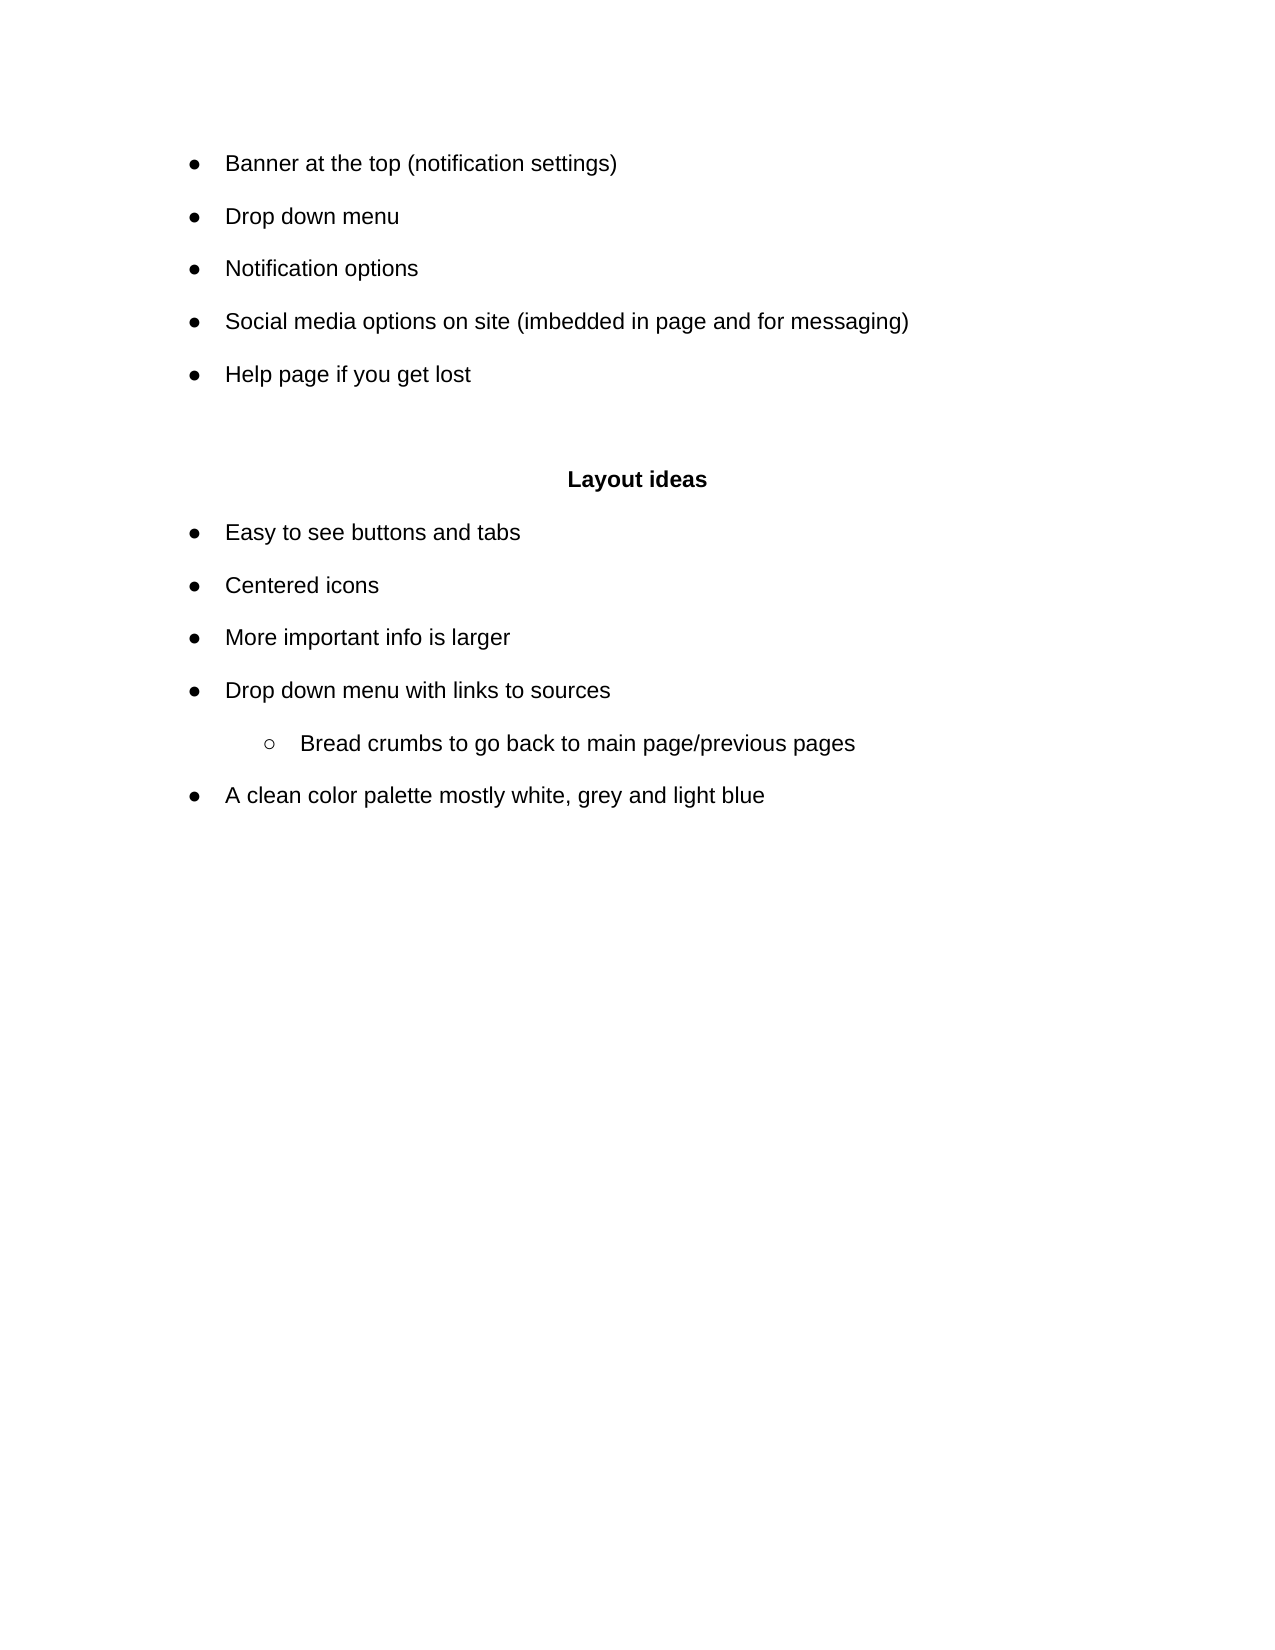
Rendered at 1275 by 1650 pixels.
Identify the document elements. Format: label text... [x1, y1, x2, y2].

list Social media options on site (imbedded in page and for messaging) [187, 308, 1125, 334]
list Drop down menu with links to sources [187, 677, 1125, 703]
list Banner at the top (notification settings) [187, 150, 1125, 176]
list Help page if you get lost [187, 361, 1125, 387]
list More important info is larger [187, 624, 1125, 651]
list Drop down menu [187, 203, 1125, 229]
text Layout ideas [150, 466, 1125, 493]
list Easy to see buttons and tabs [187, 519, 1125, 545]
list Bread crumbs to go back to main page/previous pages [262, 730, 1125, 756]
list A clean color palette mostly white, grey and light blue [187, 782, 1125, 809]
list Centered icons [187, 572, 1125, 598]
list Notification options [187, 255, 1125, 282]
